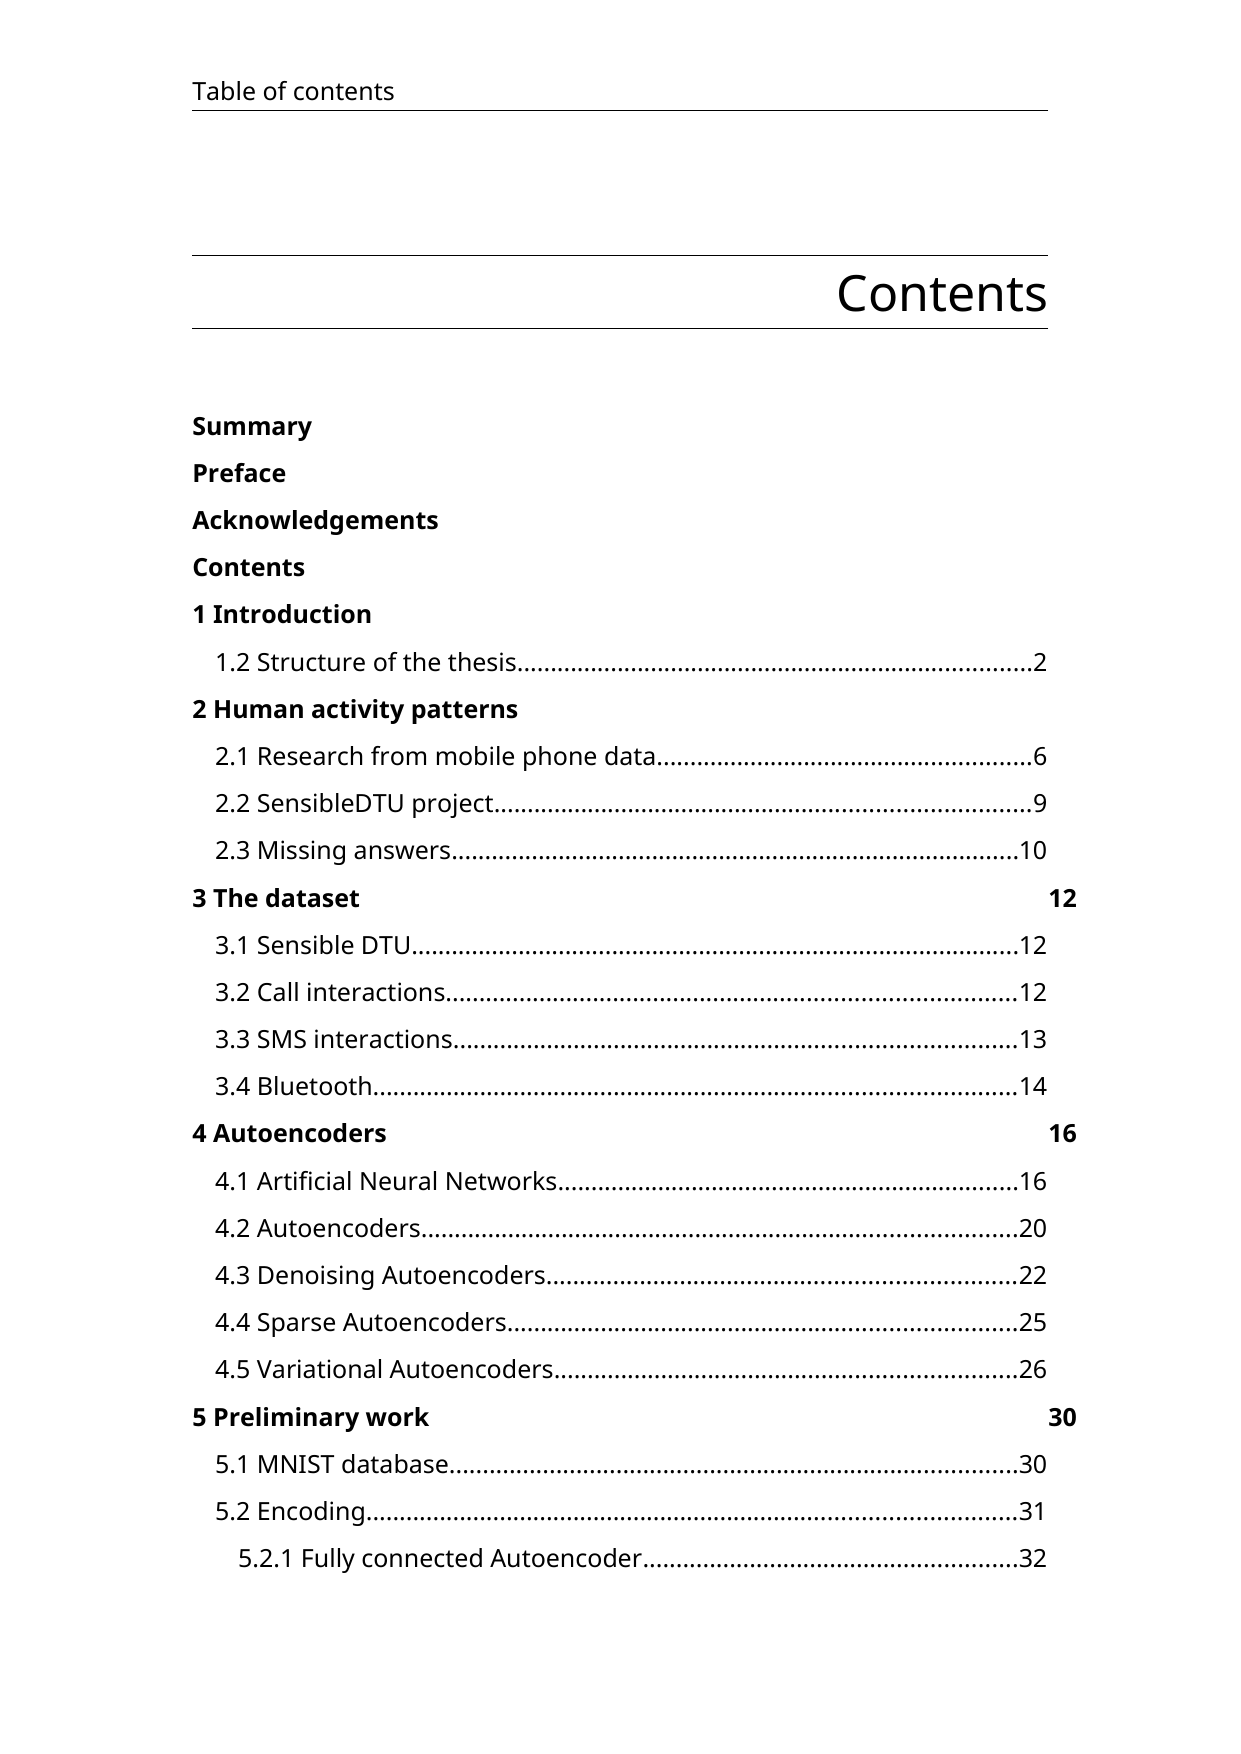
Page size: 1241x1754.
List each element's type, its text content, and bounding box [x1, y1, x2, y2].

subtitle Contents [192, 256, 1048, 328]
